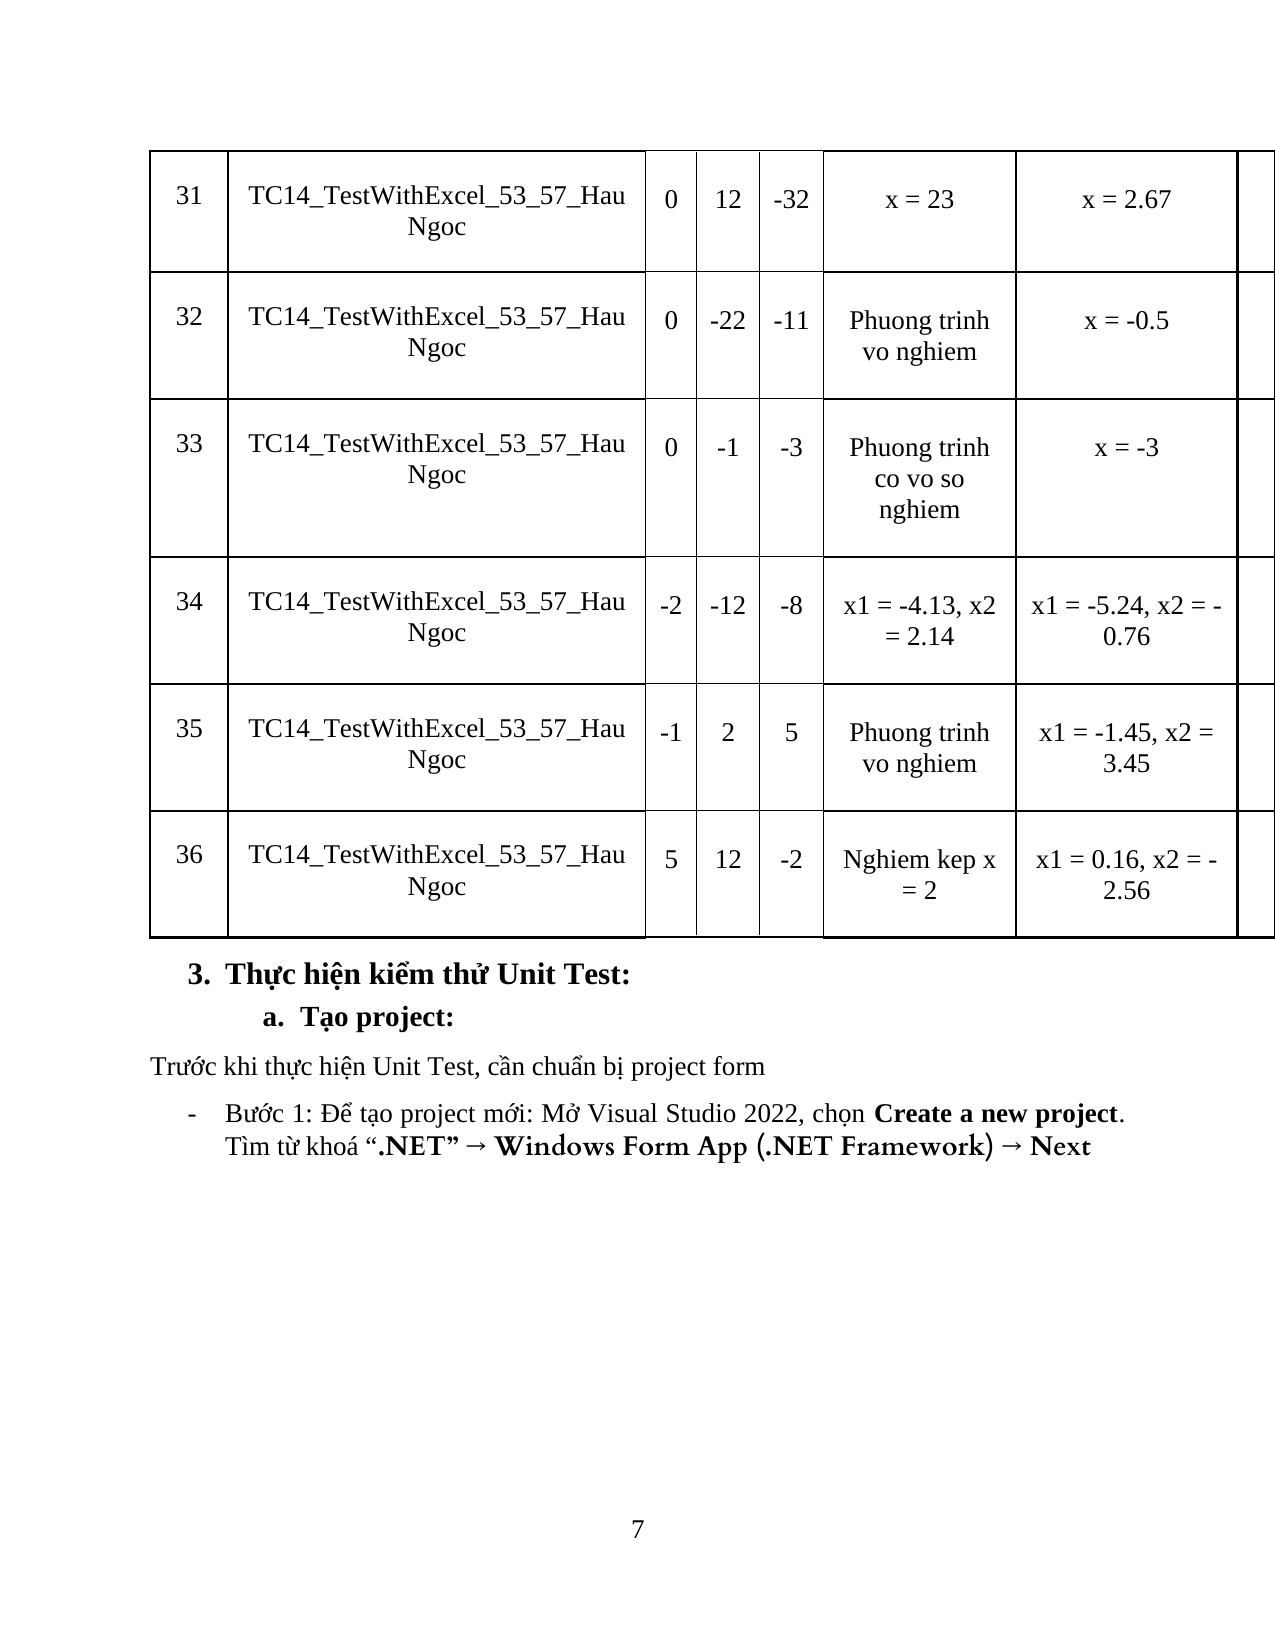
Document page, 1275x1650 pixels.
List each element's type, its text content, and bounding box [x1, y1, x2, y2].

subtitle Tạo project: [262, 999, 1125, 1033]
list Bước 1: Để tạo project mới: Mở Visual Studio 2022, chọn Create a new project. Tìm từ khoá “ [187, 1097, 1125, 1165]
text Trước khi thực hiện Unit Test, cần chuẩn bị project form [150, 1049, 1125, 1081]
subtitle Thực hiện kiểm thử Unit Test: [187, 955, 1125, 991]
